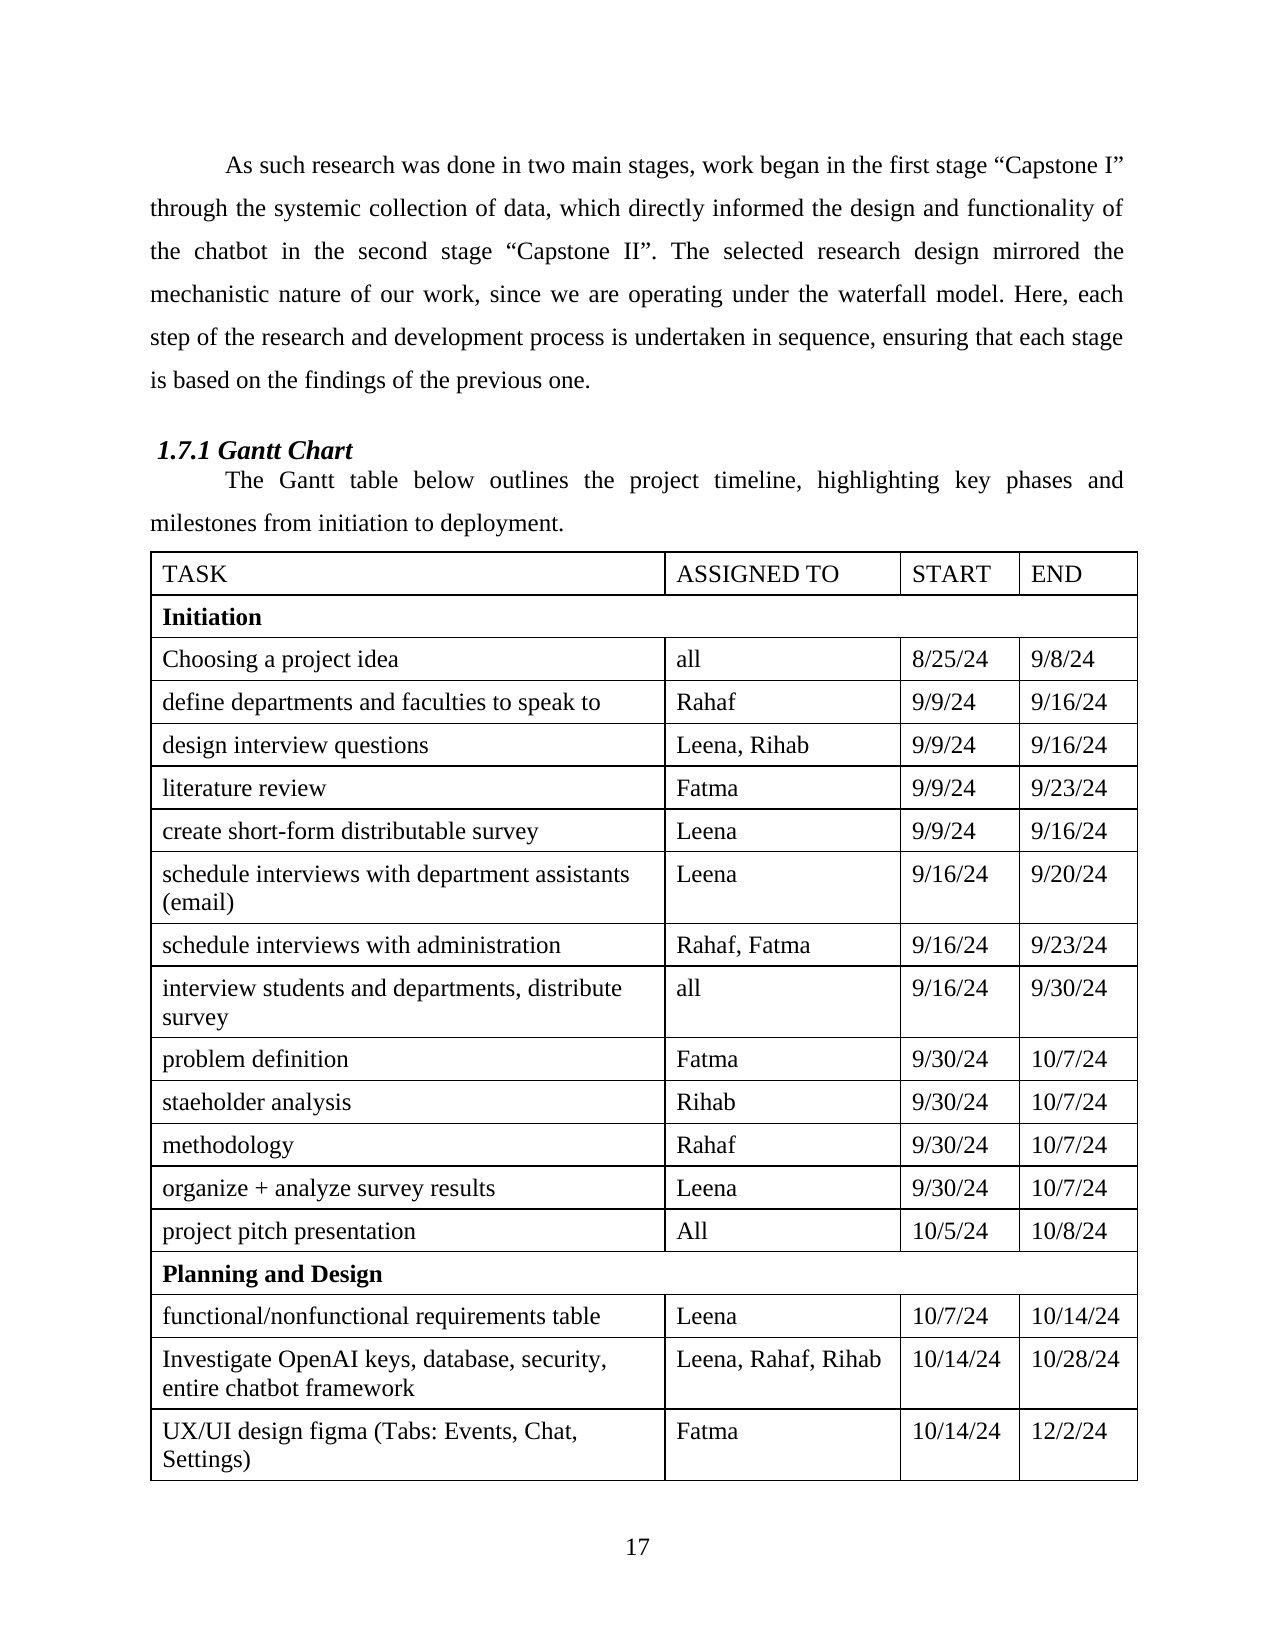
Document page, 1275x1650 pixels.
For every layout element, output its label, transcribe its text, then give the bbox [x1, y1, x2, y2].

table_cell 9/16/24 [1020, 681, 1137, 722]
table_cell 9/30/24 [901, 1124, 1019, 1165]
table_cell 9/16/24 [901, 852, 1019, 922]
table_cell Investigate OpenAI keys, database, security, entire chatbot framework [152, 1338, 664, 1408]
table_cell 9/20/24 [1020, 852, 1137, 922]
table_cell 9/23/24 [1020, 767, 1137, 808]
table_cell 9/9/24 [901, 767, 1019, 808]
table_cell interview students and departments, distribute survey [152, 967, 664, 1037]
table_cell literature review [152, 767, 664, 808]
table_header START [901, 553, 1019, 594]
table_cell Fatma [666, 1410, 900, 1479]
table_cell methodology [152, 1124, 664, 1165]
table_cell Fatma [666, 767, 900, 808]
text As such research was done in two main stages, work began in the first stage “Capstone I” through the systemic collection of data, which directly informed the design and functionality of the chatbot in the second stage “Capstone II”. The selected research design mirrored the mechanistic nature of our work, since we are operating under the waterfall model. Here, each step of the research and development process is undertaken in sequence, ensuring that each stage is based on the findings of the previous one. [150, 150, 1125, 394]
table_cell Leena, Rahaf, Rihab [666, 1338, 900, 1408]
table_cell 9/9/24 [901, 681, 1019, 722]
table_cell 10/14/24 [1020, 1295, 1137, 1336]
table_cell Rahaf, Fatma [666, 924, 900, 965]
table_cell 10/14/24 [901, 1338, 1019, 1408]
table_cell schedule interviews with department assistants (email) [152, 852, 664, 922]
table_cell 8/25/24 [901, 638, 1019, 679]
table_cell 10/7/24 [1020, 1167, 1137, 1208]
table_cell 10/28/24 [1020, 1338, 1137, 1408]
table_header END [1020, 553, 1137, 594]
table_cell organize + analyze survey results [152, 1167, 664, 1208]
table_cell 10/8/24 [1020, 1210, 1137, 1251]
table_cell 9/16/24 [901, 924, 1019, 965]
table_cell Leena [666, 810, 900, 851]
table_cell Leena [666, 1167, 900, 1208]
table_cell 9/9/24 [901, 810, 1019, 851]
table_cell 9/9/24 [901, 724, 1019, 765]
table_cell 12/2/24 [1020, 1410, 1137, 1479]
table_cell 9/23/24 [1020, 924, 1137, 965]
table_cell 10/7/24 [901, 1295, 1019, 1336]
table_cell 9/16/24 [901, 967, 1019, 1037]
table_cell define departments and faculties to speak to [152, 681, 664, 722]
table_cell 10/5/24 [901, 1210, 1019, 1251]
table_cell 9/30/24 [1020, 967, 1137, 1037]
table_cell 10/7/24 [1020, 1124, 1137, 1165]
table_cell all [666, 638, 900, 679]
table_cell All [666, 1210, 900, 1251]
table_cell 9/16/24 [1020, 724, 1137, 765]
table_cell 9/30/24 [901, 1081, 1019, 1122]
table_cell Planning and Design [152, 1252, 1137, 1294]
table_cell all [666, 967, 900, 1037]
table_cell 10/7/24 [1020, 1038, 1137, 1079]
table_cell Initiation [152, 596, 1137, 637]
table_cell project pitch presentation [152, 1210, 664, 1251]
table_cell Fatma [666, 1038, 900, 1079]
table_cell Rahaf [666, 1124, 900, 1165]
table_cell UX/UI design figma (Tabs: Events, Chat, Settings) [152, 1410, 664, 1479]
table_cell design interview questions [152, 724, 664, 765]
table_cell create short-form distributable survey [152, 810, 664, 851]
table_cell Leena [666, 852, 900, 922]
table_cell schedule interviews with administration [152, 924, 664, 965]
table_cell problem definition [152, 1038, 664, 1079]
table_cell 9/16/24 [1020, 810, 1137, 851]
table_cell Leena, Rihab [666, 724, 900, 765]
subtitle 1.7.1 Gantt Chart [150, 434, 1125, 465]
table_cell Rahaf [666, 681, 900, 722]
table_cell 9/30/24 [901, 1038, 1019, 1079]
table_cell functional/nonfunctional requirements table [152, 1295, 664, 1336]
table_cell 9/8/24 [1020, 638, 1137, 679]
table_cell 10/14/24 [901, 1410, 1019, 1479]
table_cell Rihab [666, 1081, 900, 1122]
table_header ASSIGNED TO [666, 553, 900, 594]
table_cell 10/7/24 [1020, 1081, 1137, 1122]
table_cell staeholder analysis [152, 1081, 664, 1122]
table_header TASK [152, 553, 664, 594]
text The Gantt table below outlines the project timeline, highlighting key phases and milestones from initiation to deployment. [150, 465, 1125, 537]
table_cell Leena [666, 1295, 900, 1336]
table_cell Choosing a project idea [152, 638, 664, 679]
table_cell 9/30/24 [901, 1167, 1019, 1208]
